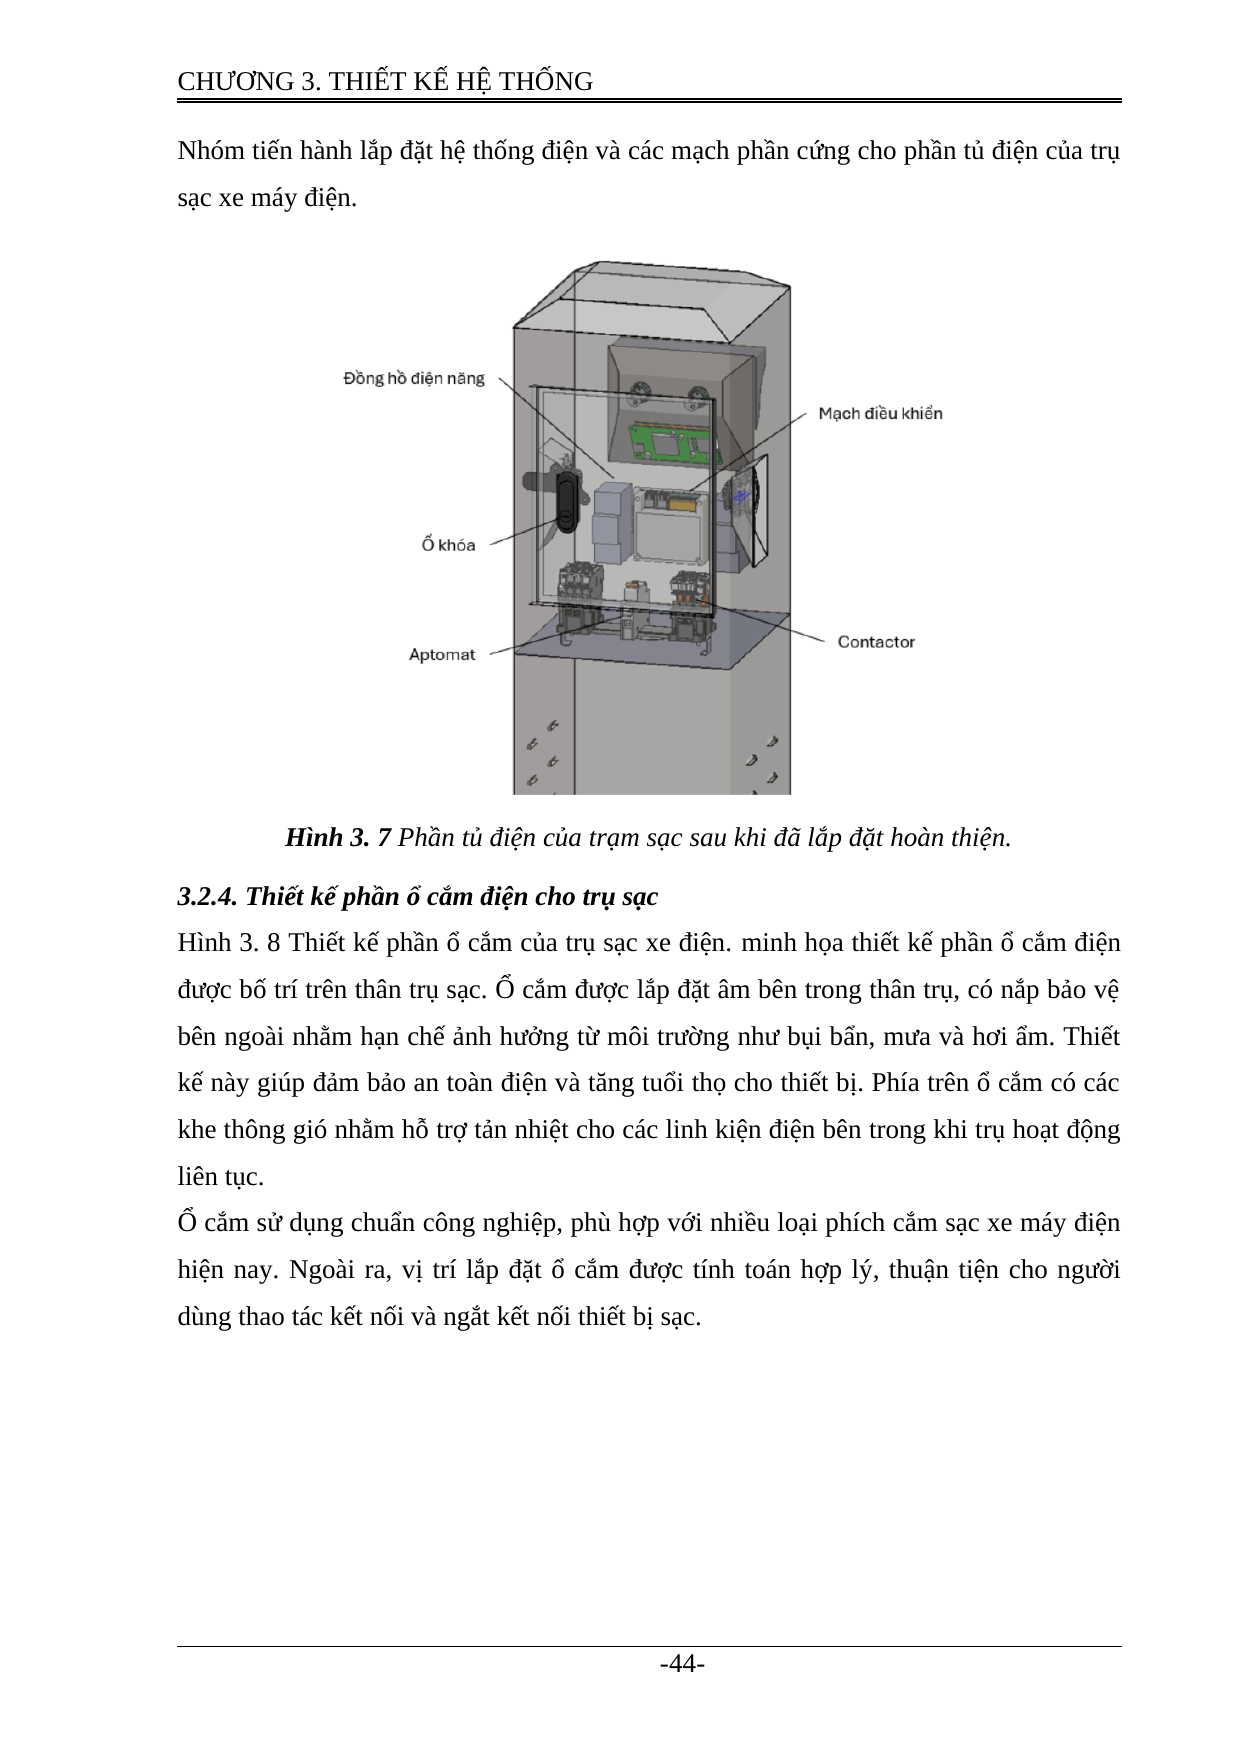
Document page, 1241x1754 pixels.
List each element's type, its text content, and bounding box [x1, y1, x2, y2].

text Hình 3. 7 Phần tủ điện của trạm sạc sau khi đã lắp đặt hoàn thiện. [177, 821, 1122, 852]
text Ổ cắm sử dụng chuẩn công nghiệp, phù hợp với nhiều loại phích cắm sạc xe máy điện hiện nay. Ngoài ra, vị trí lắp đặt ổ cắm được tính toán hợp lý, thuận tiện cho người dùng thao tác kết nối và ngắt kết nối thiết bị sạc. [177, 1206, 1122, 1331]
text Hình 3. 8. minh họa thiết kế phần ổ cắm điện được bố trí trên thân trụ sạc. Ổ cắm được lắp đặt âm bên trong thân trụ, có nắp bảo vệ bên ngoài nhằm hạn chế ảnh hưởng từ môi trường như bụi bẩn, mưa và hơi ẩm. Thiết kế này giúp đảm bảo an toàn điện và tăng tuổi thọ cho thiết bị. Phía trên ổ cắm có các khe thông gió nhằm hỗ trợ tản nhiệt cho các linh kiện điện bên trong khi trụ hoạt động liên tục. [177, 926, 1122, 1191]
text Nhóm tiến hành lắp đặt hệ thống điện và các mạch phần cứng cho phần tủ điện của trụ sạc xe máy điện. [177, 134, 1122, 212]
picture [295, 227, 1005, 806]
subtitle Thiết kế phần ổ cắm điện cho trụ sạc [177, 880, 1122, 911]
